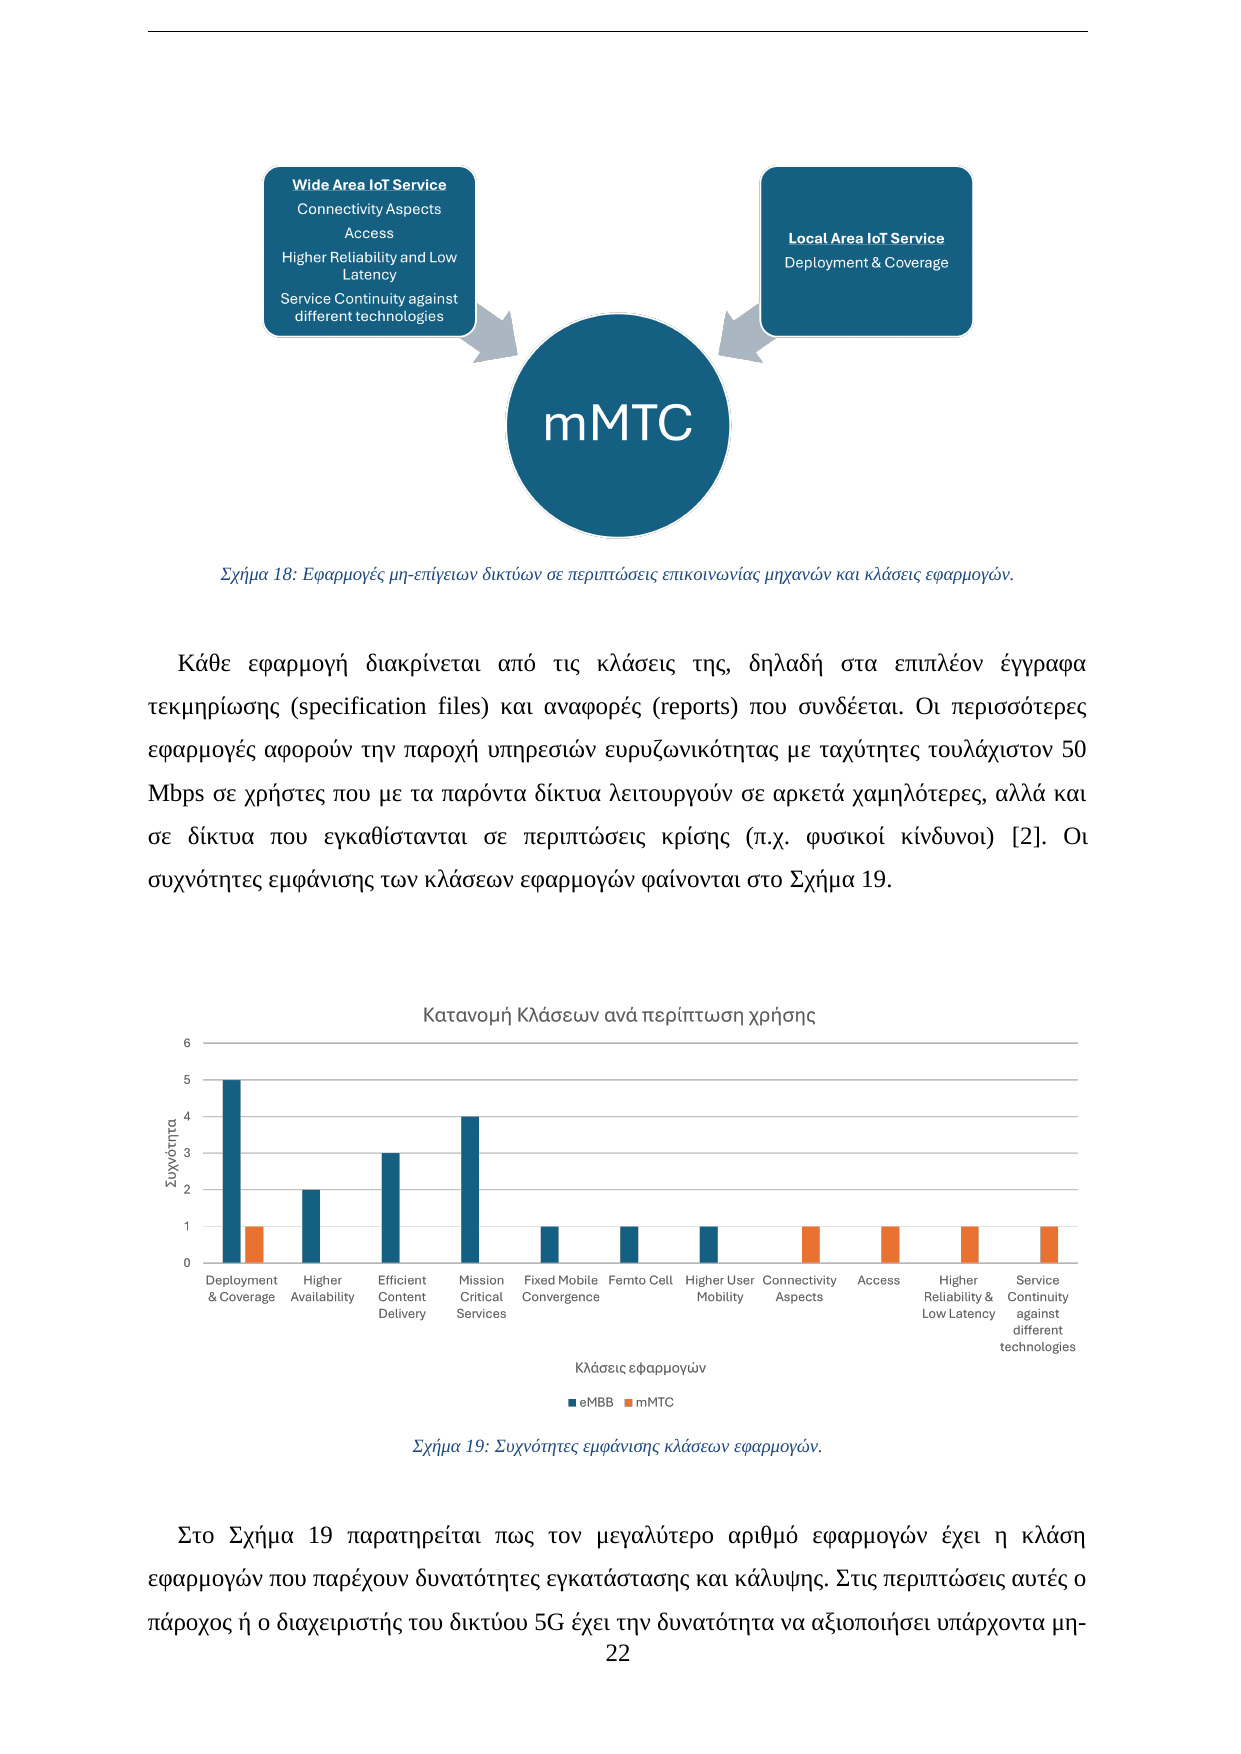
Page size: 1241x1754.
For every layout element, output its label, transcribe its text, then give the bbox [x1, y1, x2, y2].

picture [147, 993, 1090, 1421]
text Σχήμα 18: Εφαρμογές μη-επίγειων δικτύων σε περιπτώσεις επικοινωνίας μηχανών και κλάσεις εφαρμογών. [148, 563, 1088, 584]
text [148, 1520, 1088, 1635]
picture [262, 147, 974, 549]
text Κάθε εφαρμογή διακρίνεται από τις κλάσεις της, δηλαδή στα επιπλέον έγγραφα τεκμηρίωσης (specification files) και αναφορές (reports) που συνδέεται. Οι περισσότερες εφαρμογές αφορούν την παροχή υπηρεσιών ευρυζωνικότητας με ταχύτητες τουλάχιστον 50 Mbps σε χρήστες που με τα παρόντα δίκτυα λειτουργούν σε αρκετά χαμηλότερες, αλλά και σε δίκτυα που εγκαθίστανται σε περιπτώσεις κρίσης (π.χ. φυσικοί κίνδυνοι). Οι συχνότητες εμφάνισης των κλάσεων εφαρμογών φαίνονται στο Σχήμα 19. [148, 648, 1088, 893]
text Σχήμα 19: Συχνότητες εμφάνισης κλάσεων εφαρμογών. [148, 1435, 1088, 1456]
